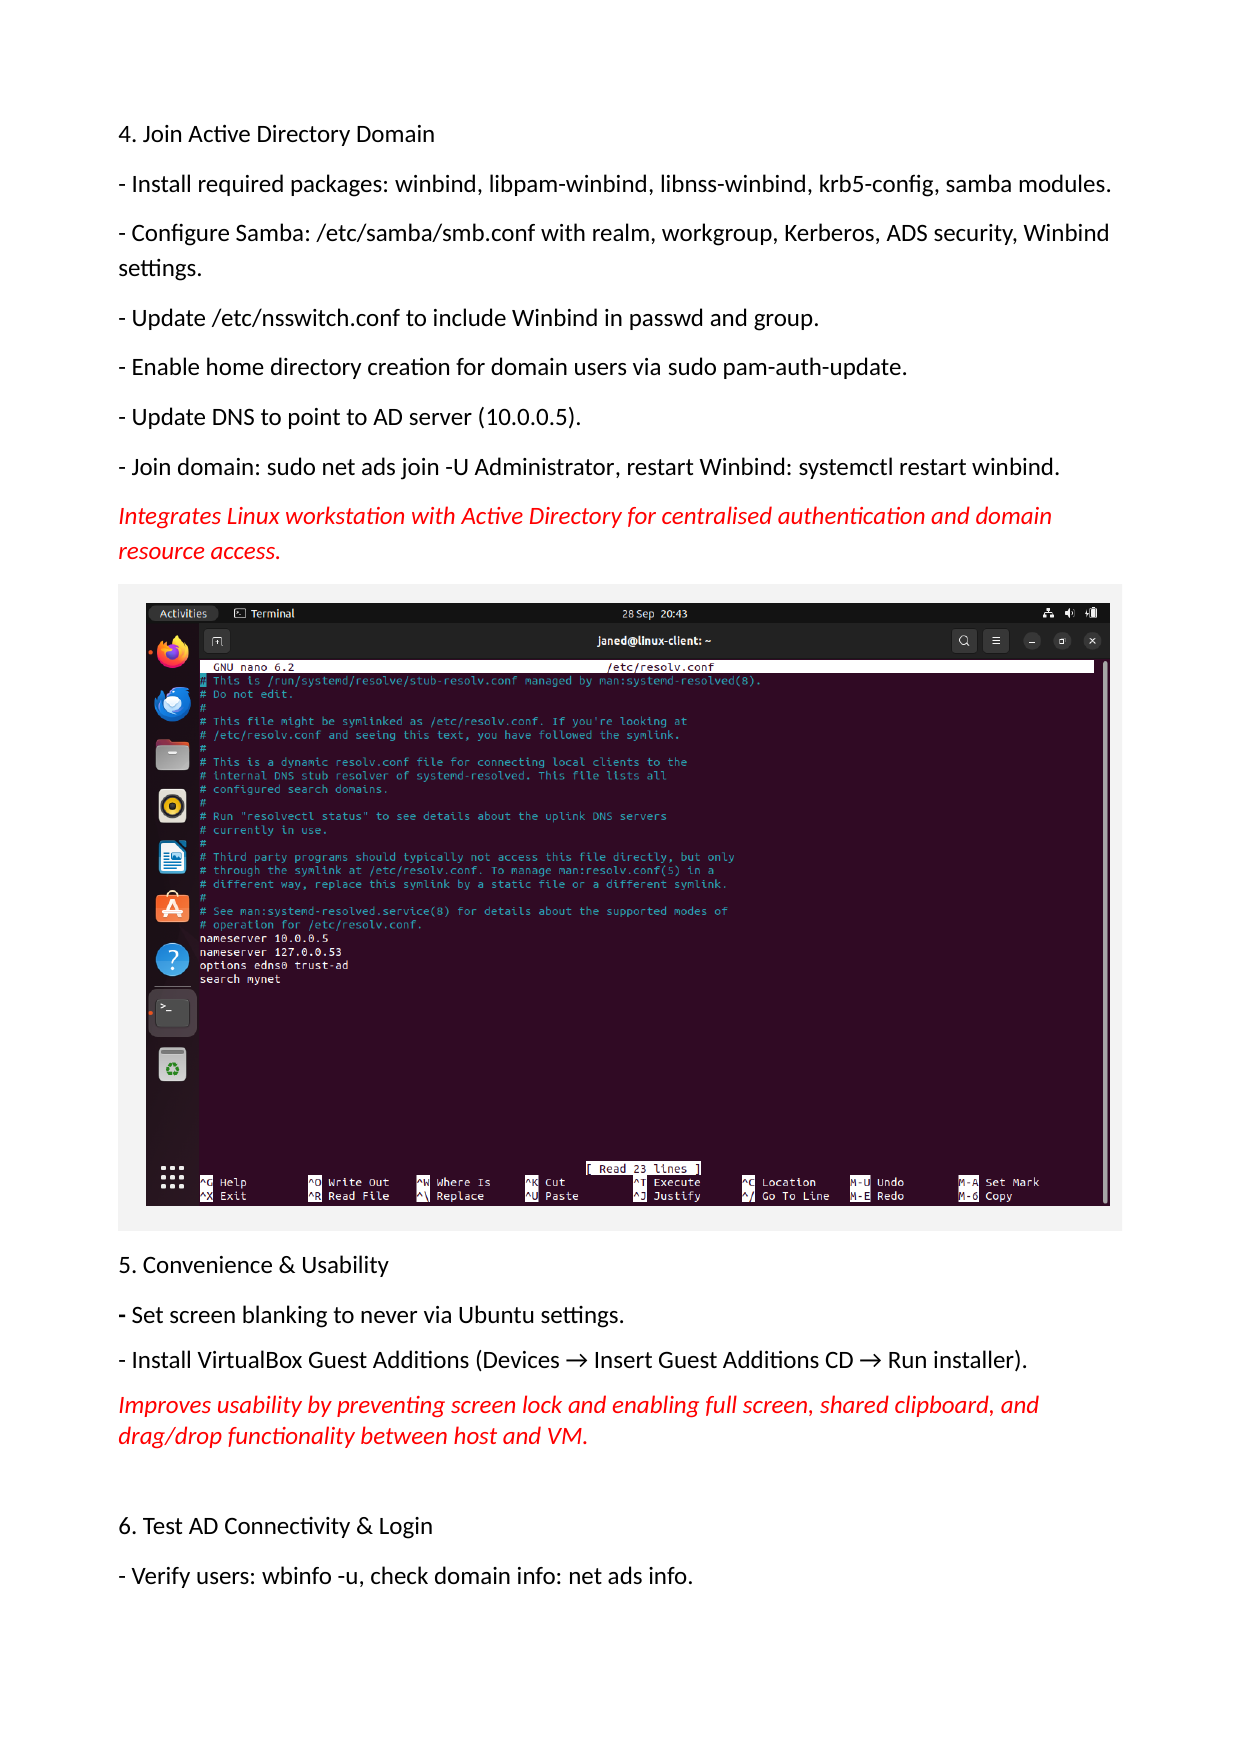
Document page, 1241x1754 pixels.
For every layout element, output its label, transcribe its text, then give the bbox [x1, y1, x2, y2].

text - Enable home directory creation for domain users via sudo pam-auth-update. [118, 351, 1122, 382]
text - Update DNS to point to AD server (10.0.0.5). [118, 401, 1122, 432]
text 6. Test AD Connectivity & Login [118, 1511, 1122, 1541]
text - Install required packages: winbind, libpam-winbind, libnss-winbind, krb5-config, samba modules. [118, 168, 1122, 198]
subtitle - Set screen blanking to never via Ubuntu settings. [118, 1299, 1122, 1330]
text 4. Join Active Directory Domain [118, 118, 1122, 149]
subtitle - Install VirtualBox Guest Additions (Devices → Insert Guest Additions CD → Run installer). [118, 1344, 1122, 1375]
text - Join domain: sudo net ads join -U Administrator, restart Winbind: systemctl restart winbind. [118, 451, 1122, 481]
text - Configure Samba: /etc/samba/smb.conf with realm, workgroup, Kerberos, ADS security, Winbind settings. [118, 217, 1122, 283]
picture [118, 584, 1123, 1231]
text Integrates Linux workstation with Active Directory for centralised authentication and domain resource access. [118, 500, 1122, 566]
text - Update /etc/nsswitch.conf to include Winbind in passwd and group. [118, 302, 1122, 332]
text - Verify users: wbinfo -u, check domain info: net ads info. [118, 1560, 1122, 1591]
subtitle Improves usability by preventing screen lock and enabling full screen, shared clipboard, and drag/drop functionality between host and VM. [118, 1389, 1122, 1450]
text 5. Convenience & Usability [118, 1249, 1122, 1280]
